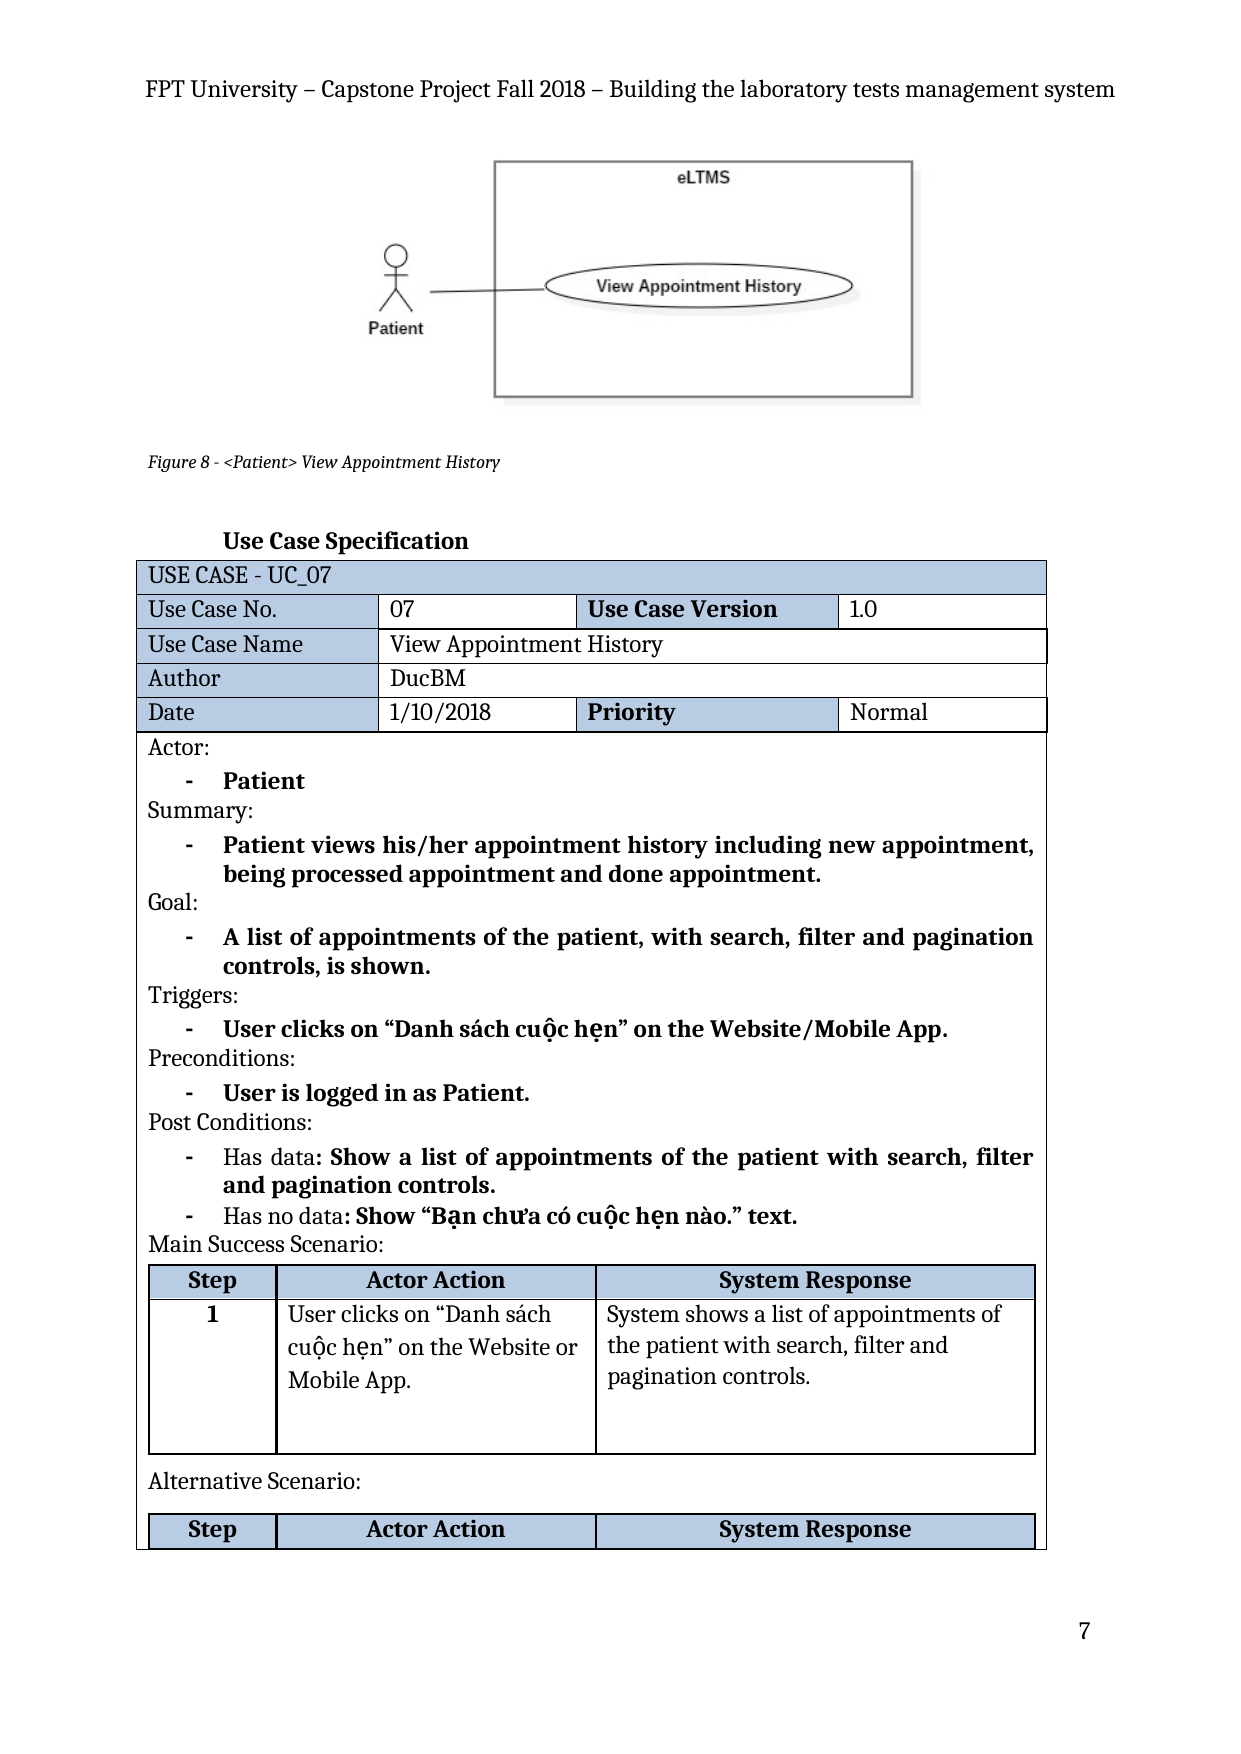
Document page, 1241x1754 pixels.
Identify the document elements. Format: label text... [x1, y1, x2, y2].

text Use Case Specification [148, 527, 1090, 556]
picture [350, 150, 963, 448]
table_cell 1.0 [839, 595, 1046, 628]
table_cell 07 [379, 595, 576, 628]
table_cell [137, 733, 1046, 1549]
table_cell Normal [839, 698, 1046, 731]
table_cell Priority [577, 698, 838, 731]
table_cell Use Case Version [577, 595, 838, 628]
table_cell View Appointment History [379, 630, 1046, 663]
table_cell Author [137, 664, 378, 697]
table_cell Use Case No. [137, 595, 378, 628]
text Figure 8 - <Patient> View Appointment History [148, 452, 1090, 473]
table_cell 1/10/2018 [379, 698, 576, 731]
table_cell DucBM [379, 664, 1046, 697]
table_cell Use Case Name [137, 629, 378, 663]
table_header USE CASE - UC_07 [137, 561, 1046, 594]
table_cell Date [137, 698, 378, 731]
